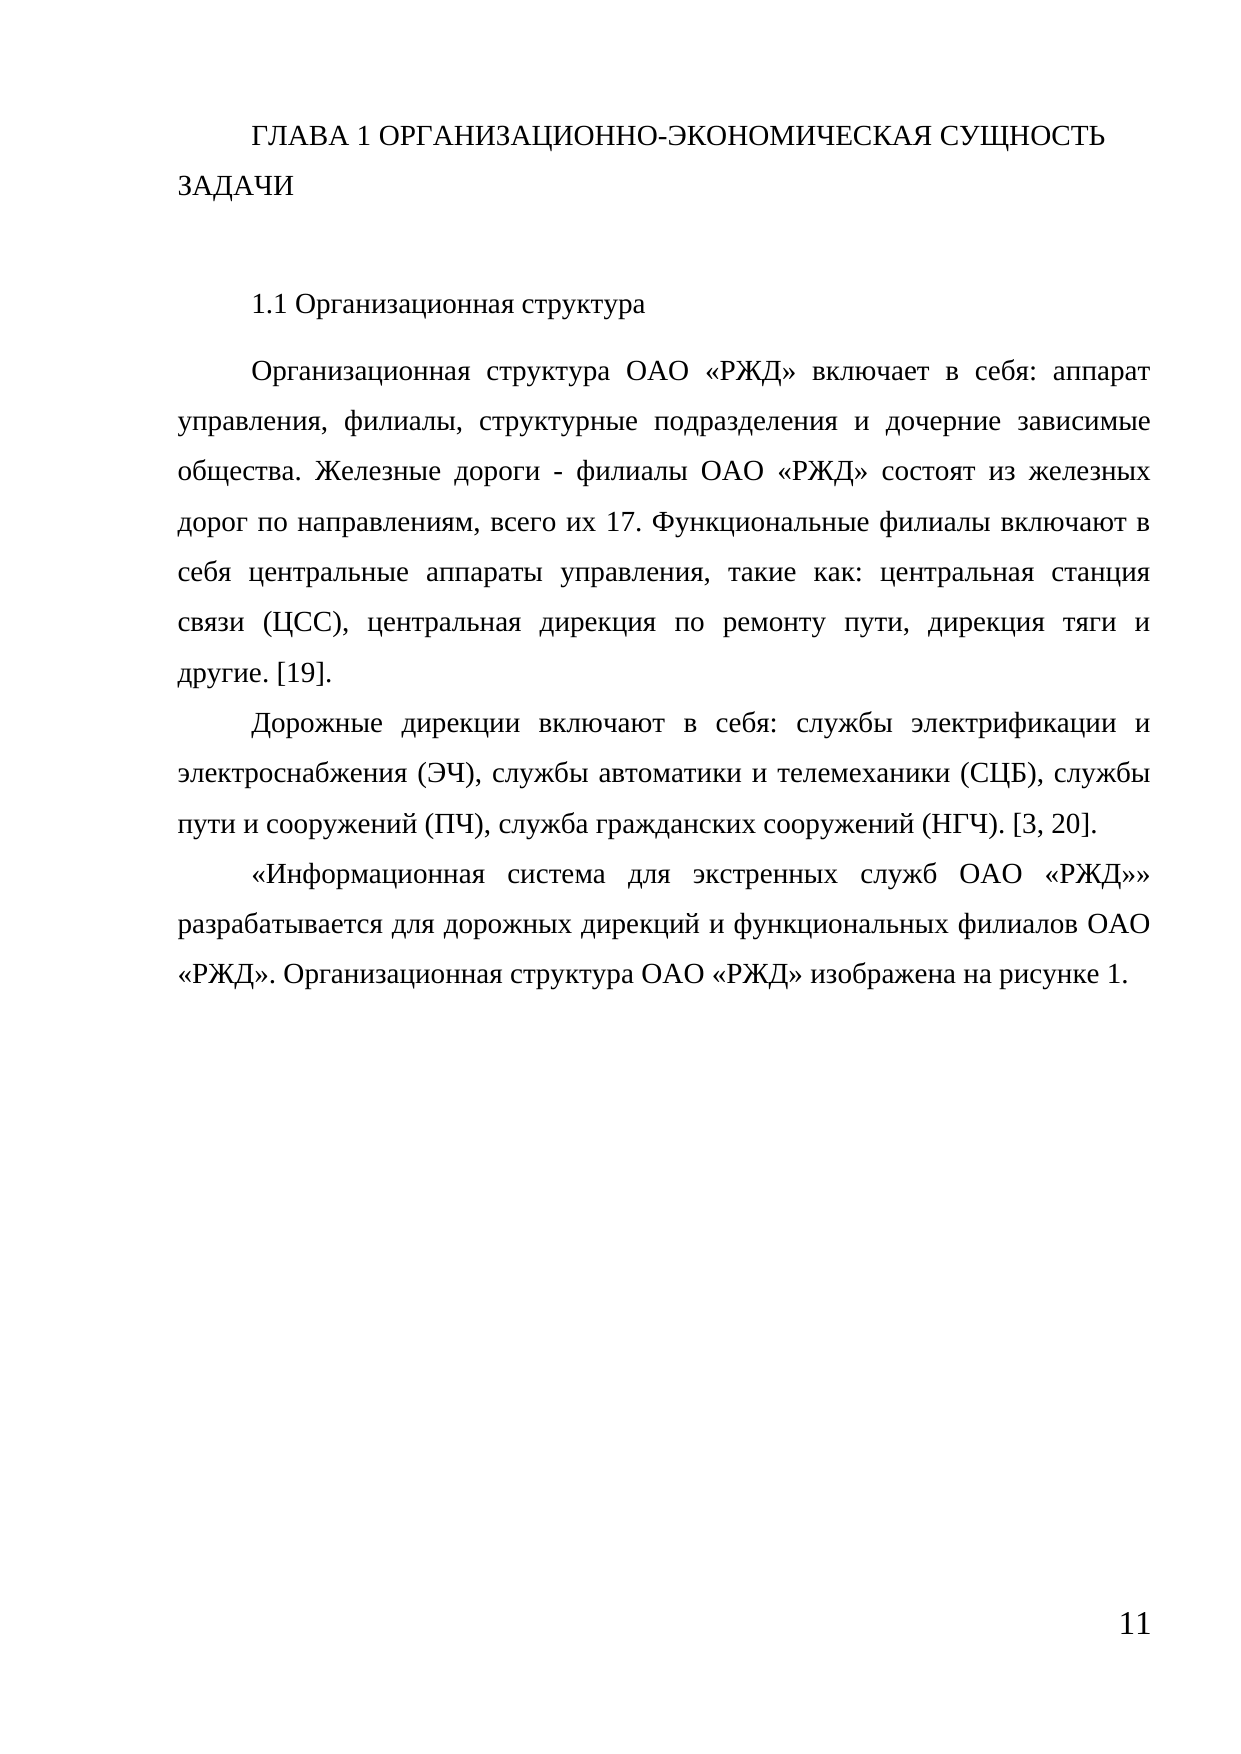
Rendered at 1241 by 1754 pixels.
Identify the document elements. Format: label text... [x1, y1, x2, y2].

text Дорожные дирекции включают в себя: службы электрификации и электроснабжения (ЭЧ), службы автоматики и телемеханики (СЦБ), службы пути и сооружений (ПЧ), служба гражданских сооружений (НГЧ). [3, 20]. [177, 705, 1152, 839]
subtitle 1.1 Организационная структура [177, 286, 1152, 319]
text «Информационная система для экстренных служб ОАО «РЖД»» разрабатывается для дорожных дирекций и функциональных филиалов ОАО «РЖД». Организационная структура ОАО «РЖД» изображена на рисунке 1. [177, 856, 1152, 990]
text Организационная структура ОАО «РЖД» включает в себя: аппарат управления, филиалы, структурные подразделения и дочерние зависимые общества. Железные дороги - филиалы ОАО «РЖД» состоят из железных дорог по направлениям, всего их 17. Функциональные филиалы включают в себя центральные аппараты управления, такие как: центральная станция связи (ЦСС), центральная дирекция по ремонту пути, дирекция тяги и другие. [19]. [177, 353, 1152, 688]
subtitle ГЛАВА 1 ОРГАНИЗАЦИОННО-ЭКОНОМИЧЕСКАЯ СУЩНОСТЬ ЗАДАЧИ [177, 118, 1152, 202]
